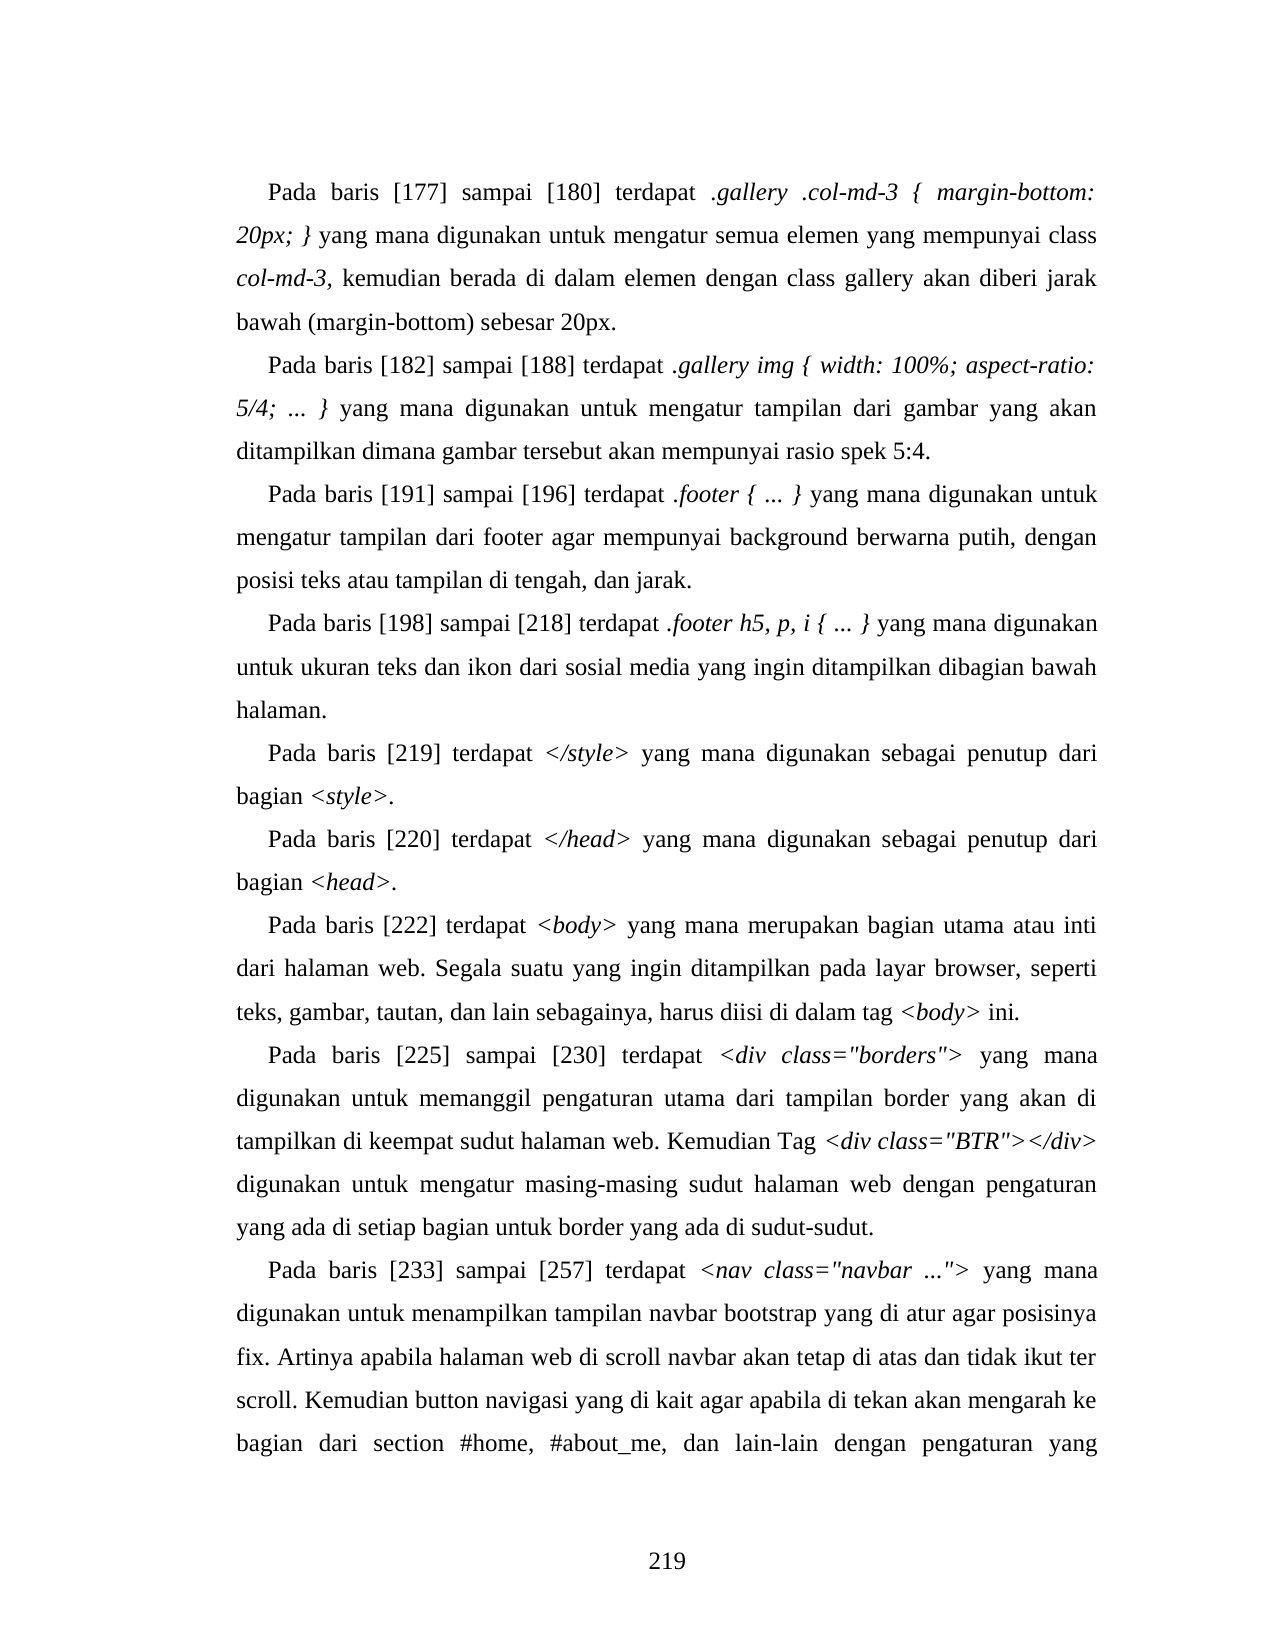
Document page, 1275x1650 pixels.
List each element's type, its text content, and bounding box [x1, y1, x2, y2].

text Pada baris [222] terdapat <body> yang mana merupakan bagian utama atau inti dari halaman web. Segala suatu yang ingin ditampilkan pada layar browser, seperti teks, gambar, tautan, dan lain sebagainya, harus diisi di dalam tag <body> ini. [236, 910, 1098, 1025]
text Pada baris [225] sampai [230] terdapat <div class="borders"> yang mana digunakan untuk memanggil pengaturan utama dari tampilan border yang akan di tampilkan di keempat sudut halaman web. Kemudian Tag <div class="BTR"></div> digunakan untuk mengatur masing-masing sudut halaman web dengan pengaturan yang ada di setiap bagian untuk border yang ada di sudut-sudut. [236, 1040, 1098, 1241]
text Pada baris [220] terdapat </head> yang mana digunakan sebagai penutup dari bagian <head>. [236, 824, 1098, 896]
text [236, 1255, 1098, 1457]
text Pada baris [177] sampai [180] terdapat .gallery .col-md-3 { margin-bottom: 20px; } yang mana digunakan untuk mengatur semua elemen yang mempunyai class col-md-3, kemudian berada di dalam elemen dengan class gallery akan diberi jarak bawah (margin-bottom) sebesar 20px. [236, 177, 1098, 335]
text Pada baris [182] sampai [188] terdapat .gallery img { width: 100%; aspect-ratio: 5/4; ... } yang mana digunakan untuk mengatur tampilan dari gambar yang akan ditampilkan dimana gambar tersebut akan mempunyai rasio spek 5:4. [236, 350, 1098, 465]
text Pada baris [191] sampai [196] terdapat .footer { ... } yang mana digunakan untuk mengatur tampilan dari footer agar mempunyai background berwarna putih, dengan posisi teks atau tampilan di tengah, dan jarak. [236, 479, 1098, 594]
text Pada baris [219] terdapat </style> yang mana digunakan sebagai penutup dari bagian <style>. [236, 738, 1098, 810]
text Pada baris [198] sampai [218] terdapat .footer h5, p, i { ... } yang mana digunakan untuk ukuran teks dan ikon dari sosial media yang ingin ditampilkan dibagian bawah halaman. [236, 608, 1098, 723]
